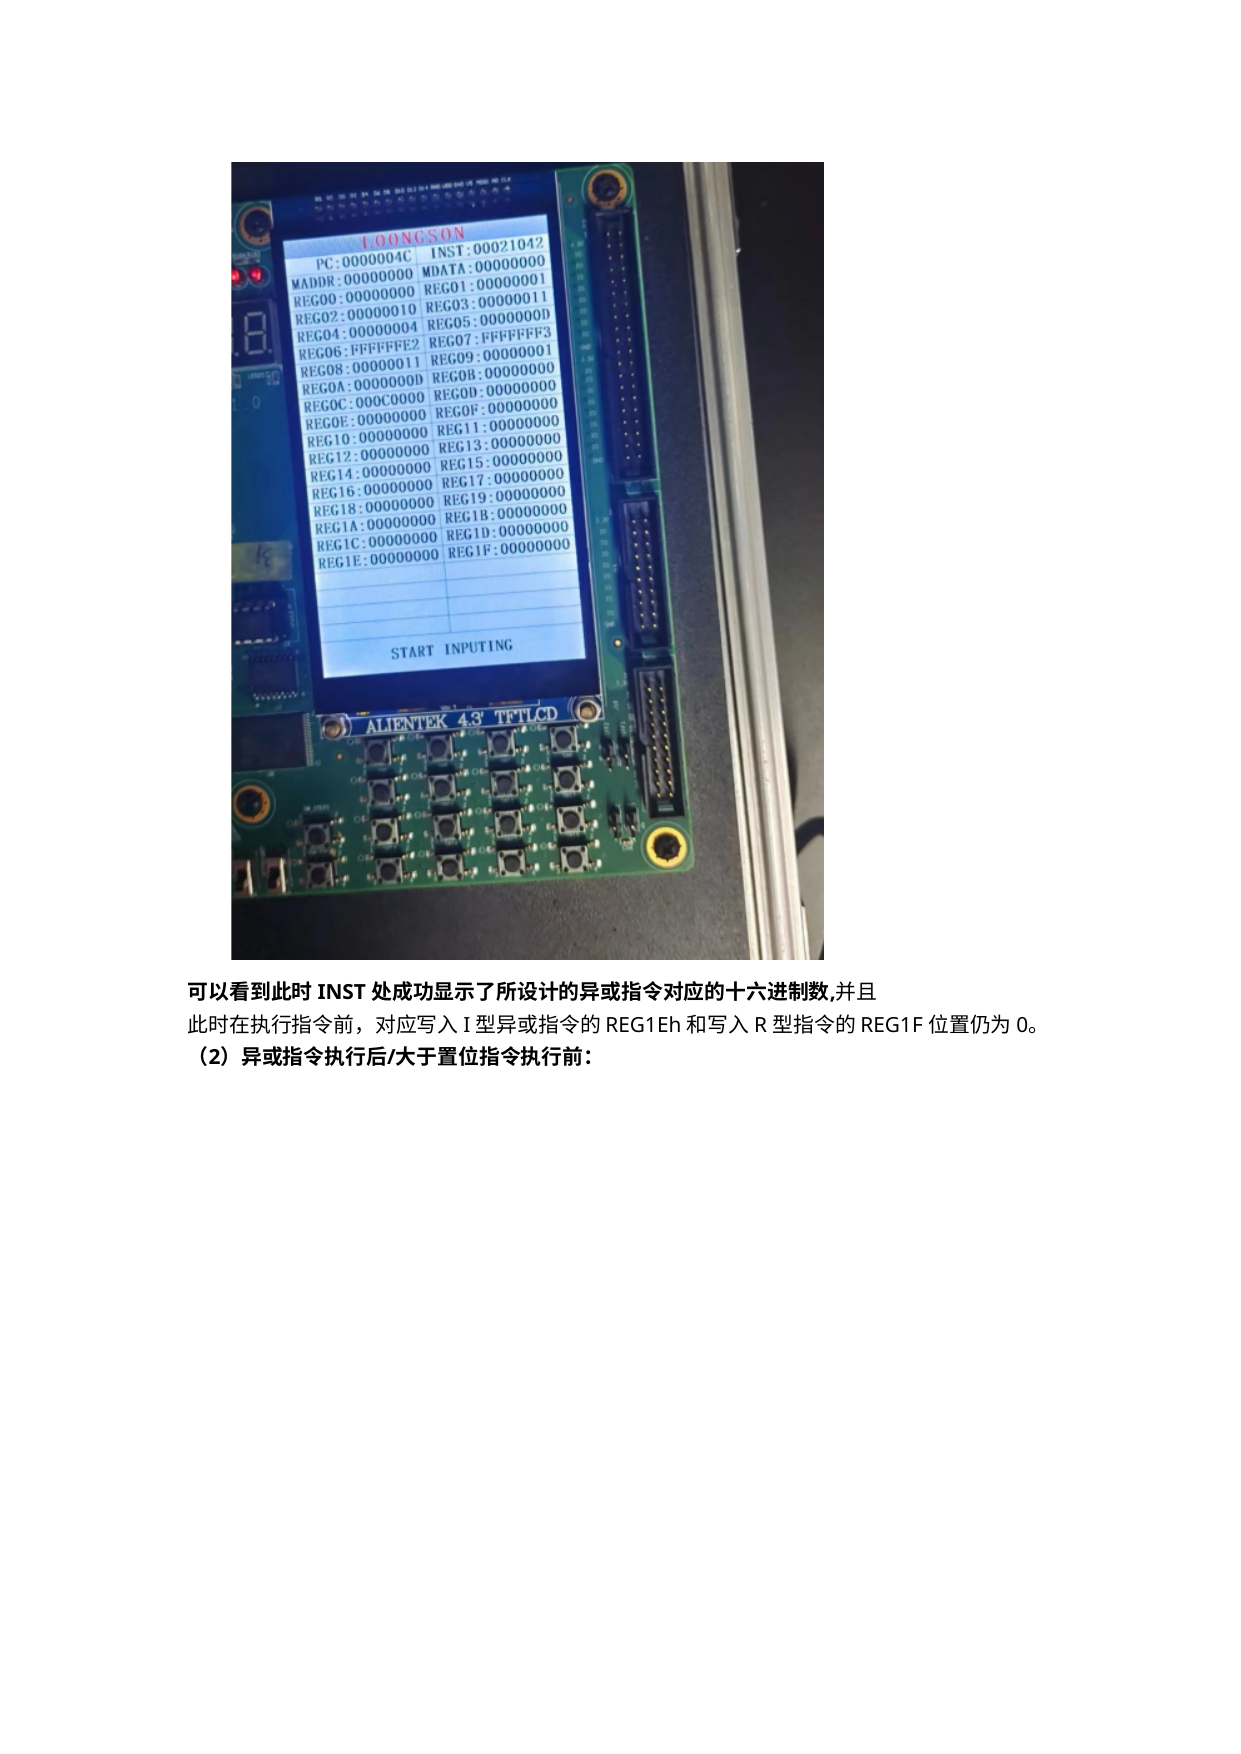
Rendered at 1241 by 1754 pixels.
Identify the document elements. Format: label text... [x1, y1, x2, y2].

picture [231, 162, 824, 960]
text （2）异或指令执行后/大于置位指令执行前： [187, 1039, 1053, 1072]
text 此时在执行指令前，对应写入 I 型异或指令的 REG1Eh 和写入 R 型指令的 REG1F 位置仍为 0。 [187, 1007, 1053, 1039]
text 可以看到此时 INST 处成功显示了所设计的异或指令对应的十六进制数,并且 [187, 974, 1053, 1007]
